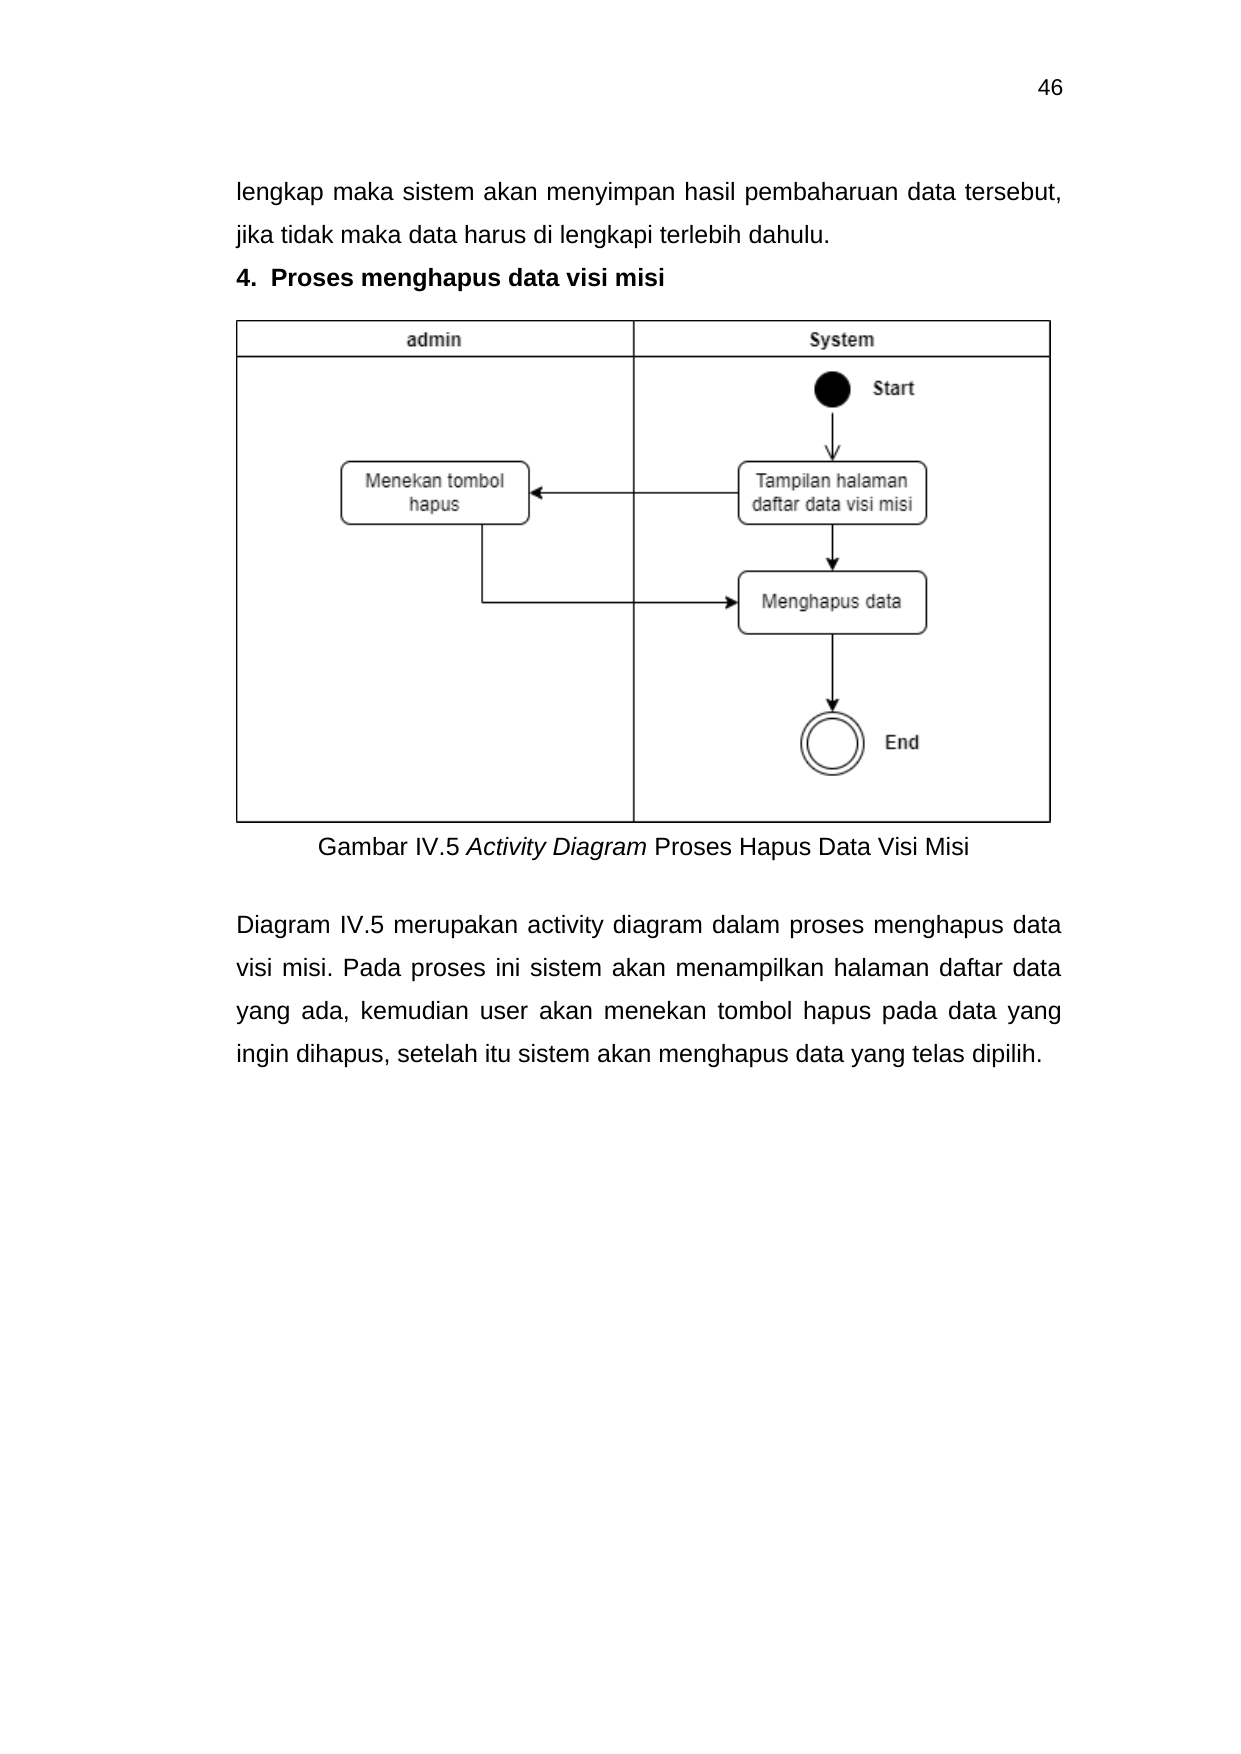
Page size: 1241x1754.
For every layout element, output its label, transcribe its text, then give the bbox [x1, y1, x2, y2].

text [236, 177, 1063, 249]
picture [236, 320, 1051, 823]
list Proses menghapus data visi misi [236, 263, 1063, 292]
